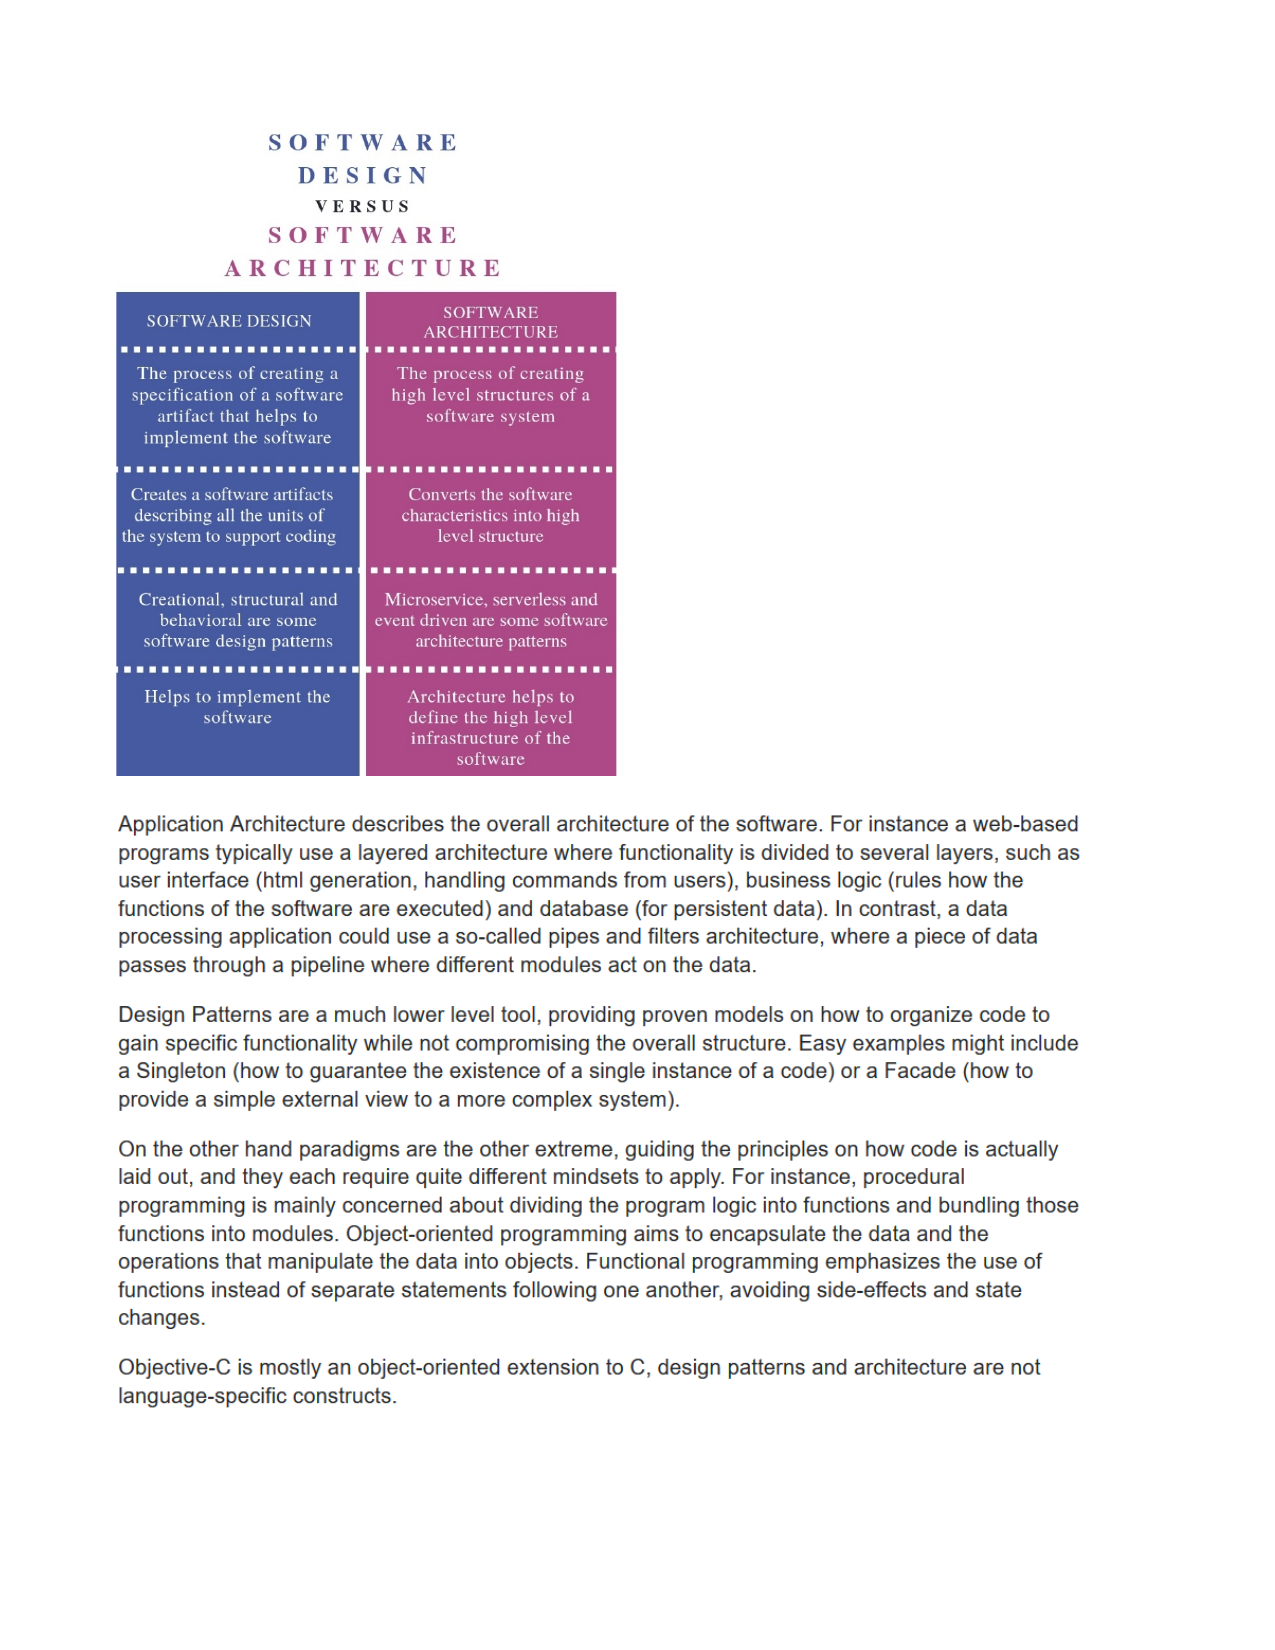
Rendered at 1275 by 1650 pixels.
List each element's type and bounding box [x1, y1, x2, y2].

picture [116, 117, 617, 776]
picture [116, 807, 1092, 1418]
